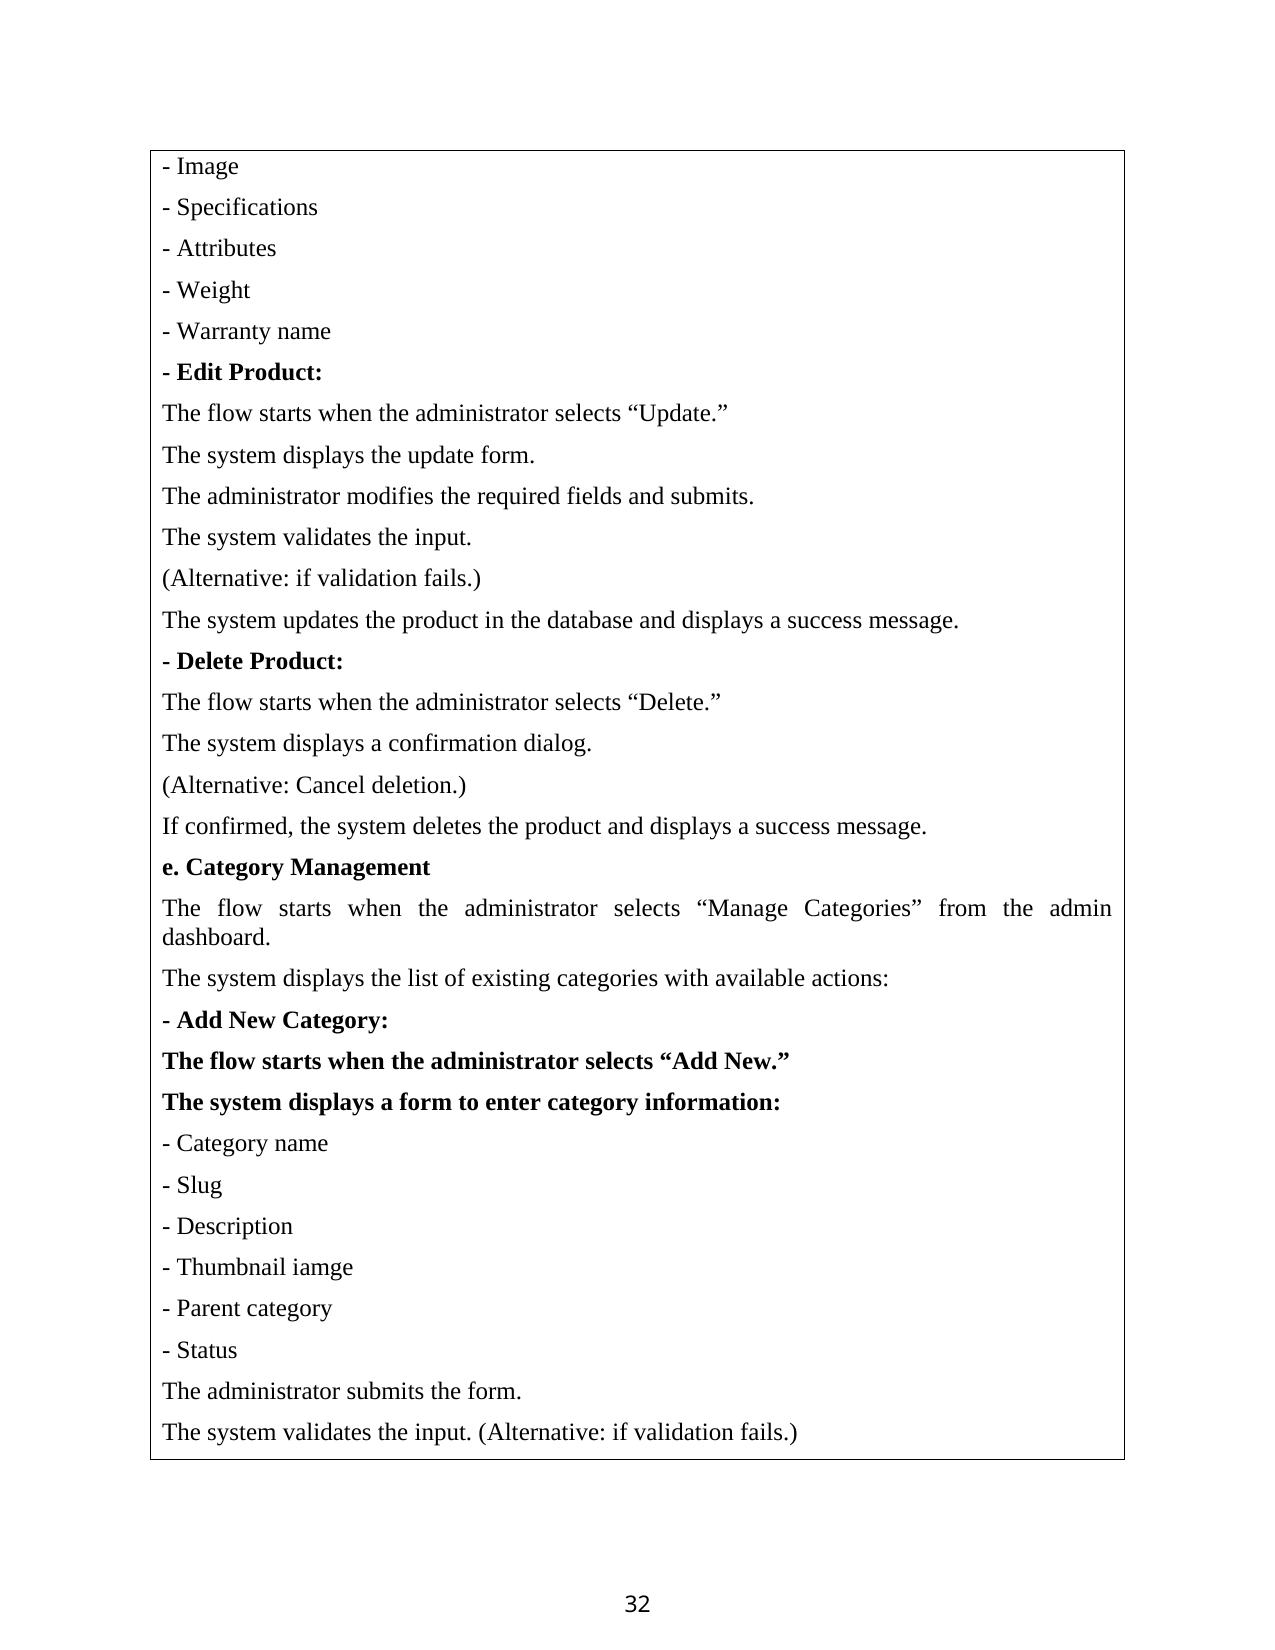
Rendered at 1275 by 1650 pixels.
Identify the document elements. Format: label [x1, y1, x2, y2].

table_cell [151, 151, 1124, 1458]
